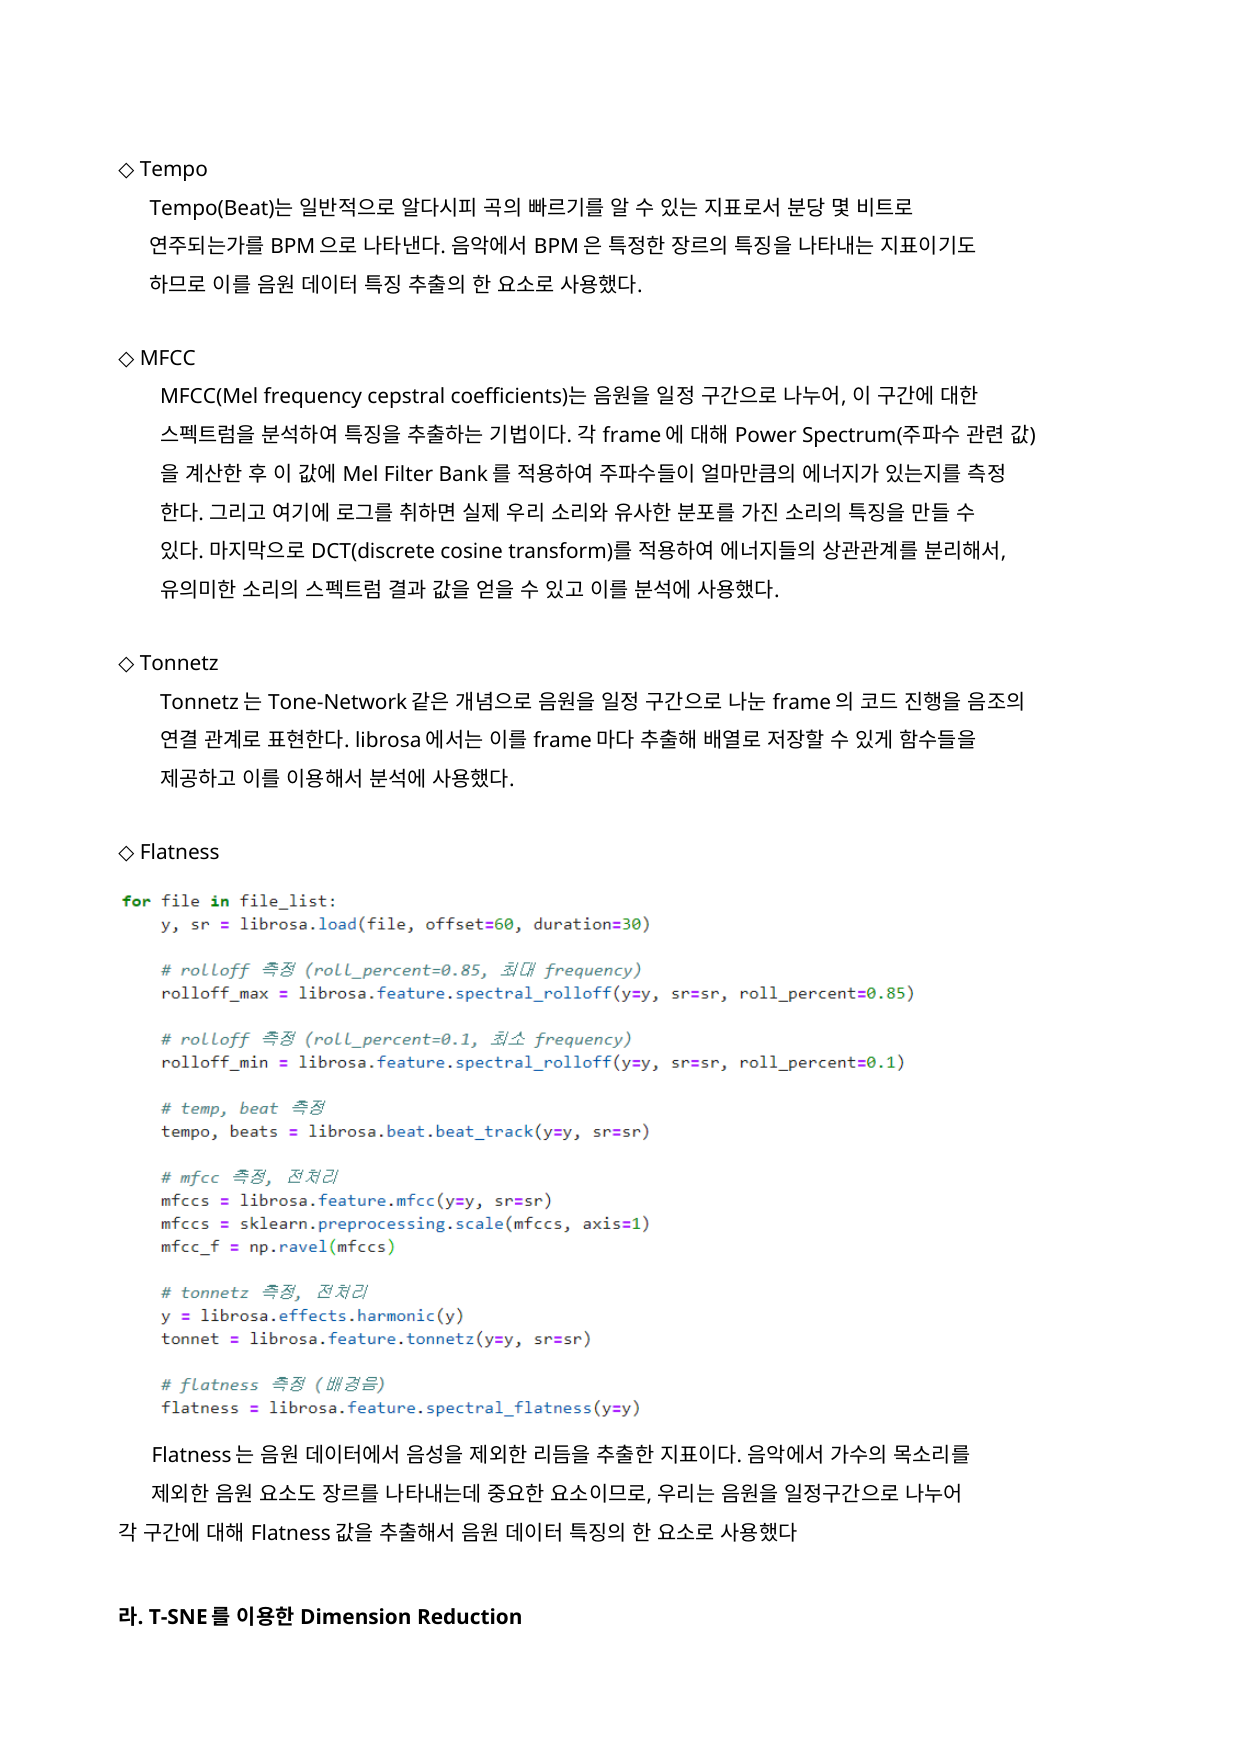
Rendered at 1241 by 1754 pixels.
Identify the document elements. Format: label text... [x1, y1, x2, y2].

text 한다. 그리고 여기에 로그를 취하면 실제 우리 소리와 유사한 분포를 가진 소리의 특징을 만들 수 [118, 496, 1122, 526]
text 라. T-SNE를 이용한 Dimension Reduction [118, 1600, 1122, 1630]
text ◇ Tonnetz [118, 648, 1122, 677]
text 연결 관계로 표현한다. librosa에서는 이를 frame마다 추출해 배열로 저장할 수 있게 함수들을 [118, 724, 1122, 754]
text ◇ MFCC [118, 343, 1122, 372]
text 제외한 음원 요소도 장르를 나타내는데 중요한 요소이므로, 우리는 음원을 일정구간으로 나누어 [120, 1477, 1122, 1507]
picture [118, 890, 935, 1422]
text Tempo(Beat)는 일반적으로 알다시피 곡의 빠르기를 알 수 있는 지표로서 분당 몇 비트로 [118, 191, 1122, 221]
text 하므로 이를 음원 데이터 특징 추출의 한 요소로 사용했다. [118, 268, 1122, 298]
text 을 계산한 후 이 값에 Mel Filter Bank를 적용하여 주파수들이 얼마만큼의 에너지가 있는지를 측정 [118, 457, 1122, 487]
text ◇ Flatness [118, 837, 1122, 866]
text 각 구간에 대해 Flatness값을 추출해서 음원 데이터 특징의 한 요소로 사용했다 [118, 1516, 1122, 1546]
text 제공하고 이를 이용해서 분석에 사용했다. [118, 762, 1122, 793]
text Tonnetz는 Tone-Network같은 개념으로 음원을 일정 구간으로 나눈 frame의 코드 진행을 음조의 [118, 685, 1122, 715]
text ◇ Tempo [118, 154, 1122, 183]
text 유의미한 소리의 스펙트럼 결과 값을 얻을 수 있고 이를 분석에 사용했다. [118, 573, 1122, 604]
text MFCC(Mel frequency cepstral coefficients)는 음원을 일정 구간으로 나누어, 이 구간에 대한 [118, 380, 1122, 410]
text 연주되는가를 BPM으로 나타낸다. 음악에서 BPM은 특정한 장르의 특징을 나타내는 지표이기도 [118, 229, 1122, 260]
text 있다. 마지막으로 DCT(discrete cosine transform)를 적용하여 에너지들의 상관관계를 분리해서, [118, 535, 1122, 565]
text 스펙트럼을 분석하여 특징을 추출하는 기법이다. 각 frame에 대해 Power Spectrum(주파수 관련 값) [118, 418, 1122, 449]
